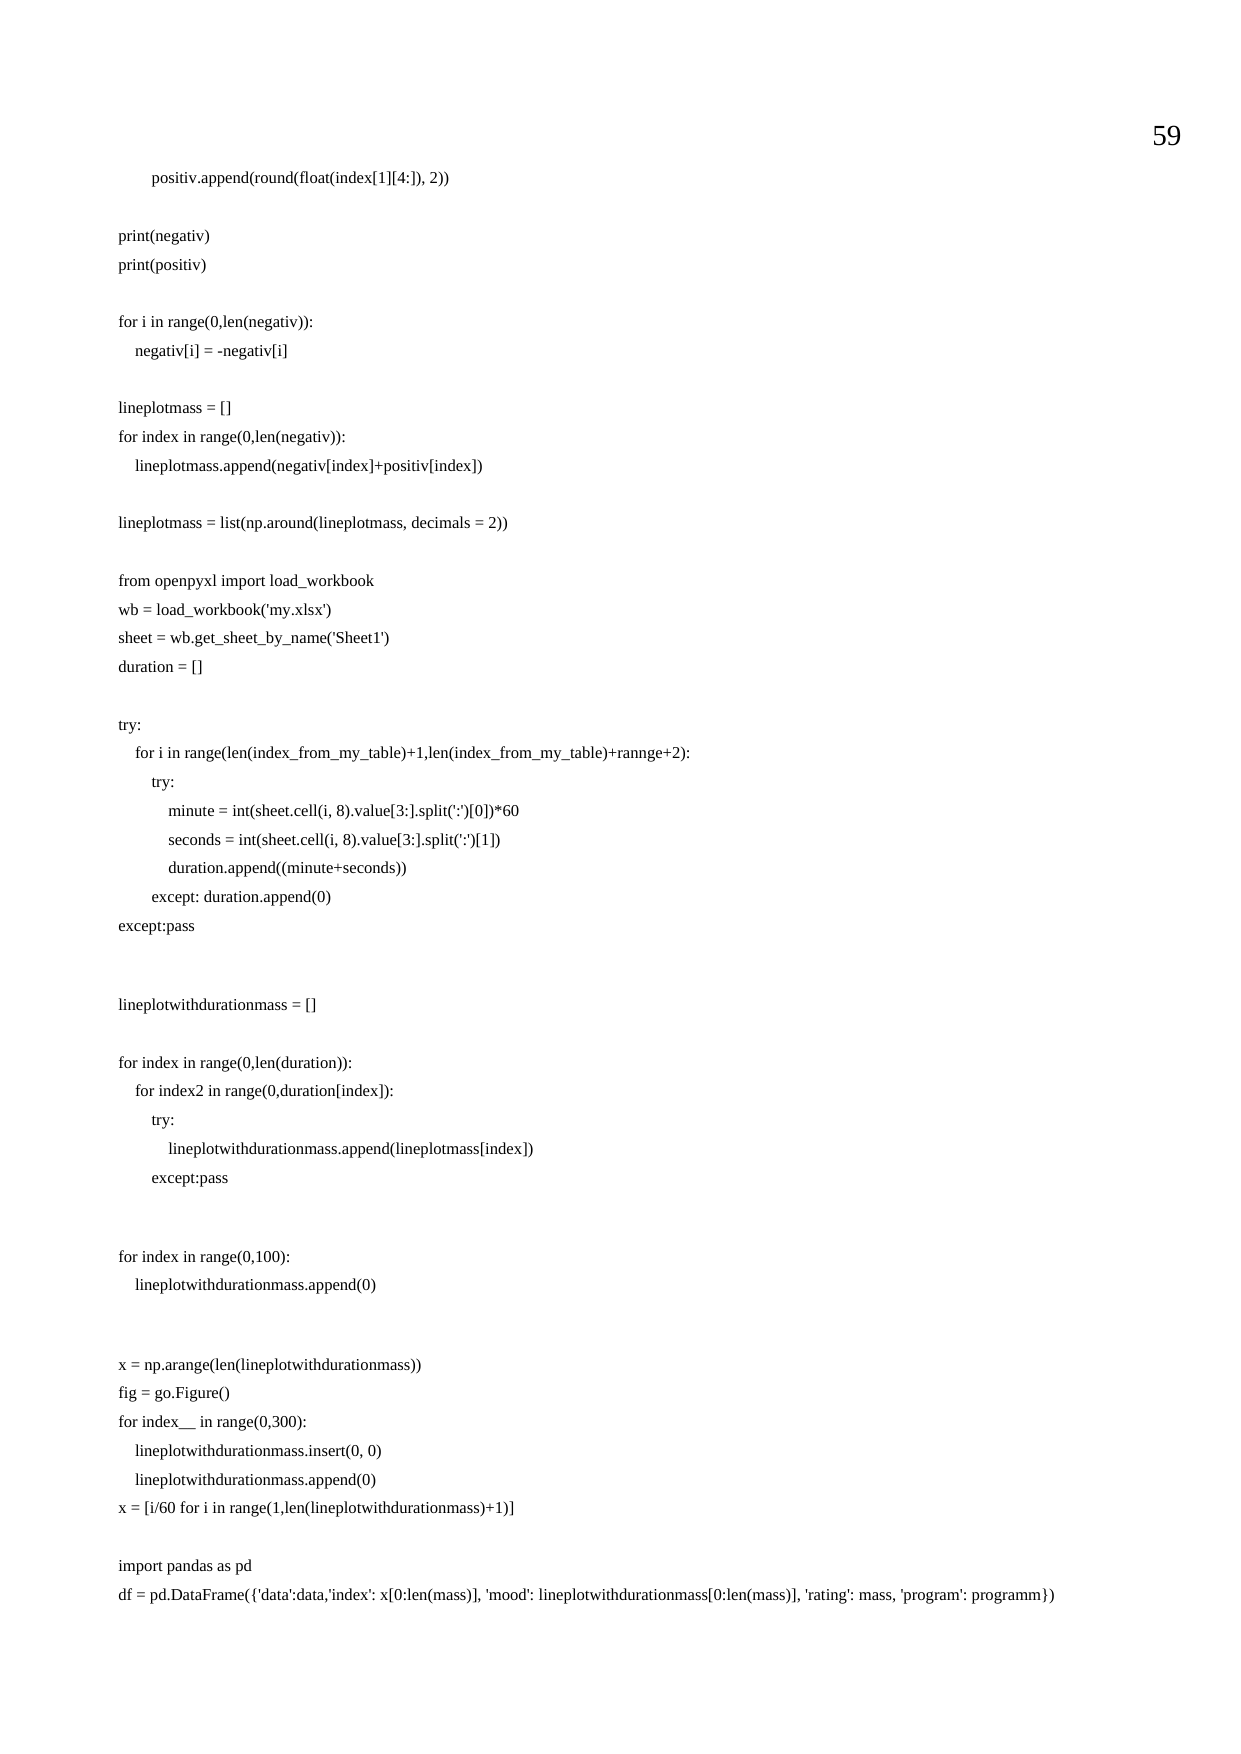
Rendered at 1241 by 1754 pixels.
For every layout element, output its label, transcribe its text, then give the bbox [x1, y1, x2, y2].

text for i in range(0,len(negativ)): [118, 312, 1181, 331]
text x = np.arange(len(lineplotwithdurationmass)) [118, 1354, 1181, 1373]
text lineplotmass = list(np.around(lineplotmass, decimals = 2)) [118, 513, 1181, 532]
text seconds = int(sheet.cell(i, 8).value[3:].split(':')[1]) [118, 829, 1181, 849]
text duration.append((minute+seconds)) [118, 858, 1181, 877]
text try: [118, 1110, 1181, 1129]
text for index__ in range(0,300): [118, 1412, 1181, 1431]
text df = pd.DataFrame({'data':data,'index': x[0:len(mass)], 'mood': lineplotwithdurationmass[0:len(mass)], 'rating': mass, 'program': programm}) [118, 1584, 1181, 1603]
text wb = load_workbook('my.xlsx') [118, 599, 1181, 619]
text lineplotmass = [] [118, 398, 1181, 417]
text print(negativ) [118, 226, 1181, 245]
text minute = int(sheet.cell(i, 8).value[3:].split(':')[0])*60 [118, 801, 1181, 820]
text x = [i/60 for i in range(1,len(lineplotwithdurationmass)+1)] [118, 1498, 1181, 1517]
text try: [118, 772, 1181, 791]
text duration = [] [118, 657, 1181, 676]
text try: [118, 714, 1181, 734]
text lineplotwithdurationmass.append(0) [118, 1275, 1181, 1294]
text except: duration.append(0) [118, 887, 1181, 906]
text negativ[i] = -negativ[i] [118, 341, 1181, 360]
text import pandas as pd [118, 1556, 1181, 1575]
text for i in range(len(index_from_my_table)+1,len(index_from_my_table)+rannge+2): [118, 743, 1181, 762]
text for index2 in range(0,duration[index]): [118, 1081, 1181, 1100]
text lineplotwithdurationmass.append(lineplotmass[index]) [118, 1139, 1181, 1158]
text sheet = wb.get_sheet_by_name('Sheet1') [118, 628, 1181, 647]
text lineplotwithdurationmass = [] [118, 995, 1181, 1014]
text positiv.append(round(float(index[1][4:]), 2)) [118, 168, 1181, 187]
text fig = go.Figure() [118, 1383, 1181, 1402]
text for index in range(0,len(duration)): [118, 1052, 1181, 1072]
text except:pass [118, 1167, 1181, 1187]
text lineplotmass.append(negativ[index]+positiv[index]) [118, 456, 1181, 475]
text from openpyxl import load_workbook [118, 571, 1181, 590]
text print(positiv) [118, 254, 1181, 274]
text for index in range(0,len(negativ)): [118, 427, 1181, 446]
text lineplotwithdurationmass.insert(0, 0) [118, 1441, 1181, 1460]
text lineplotwithdurationmass.append(0) [118, 1469, 1181, 1488]
text for index in range(0,100): [118, 1246, 1181, 1266]
text except:pass [118, 916, 1181, 935]
